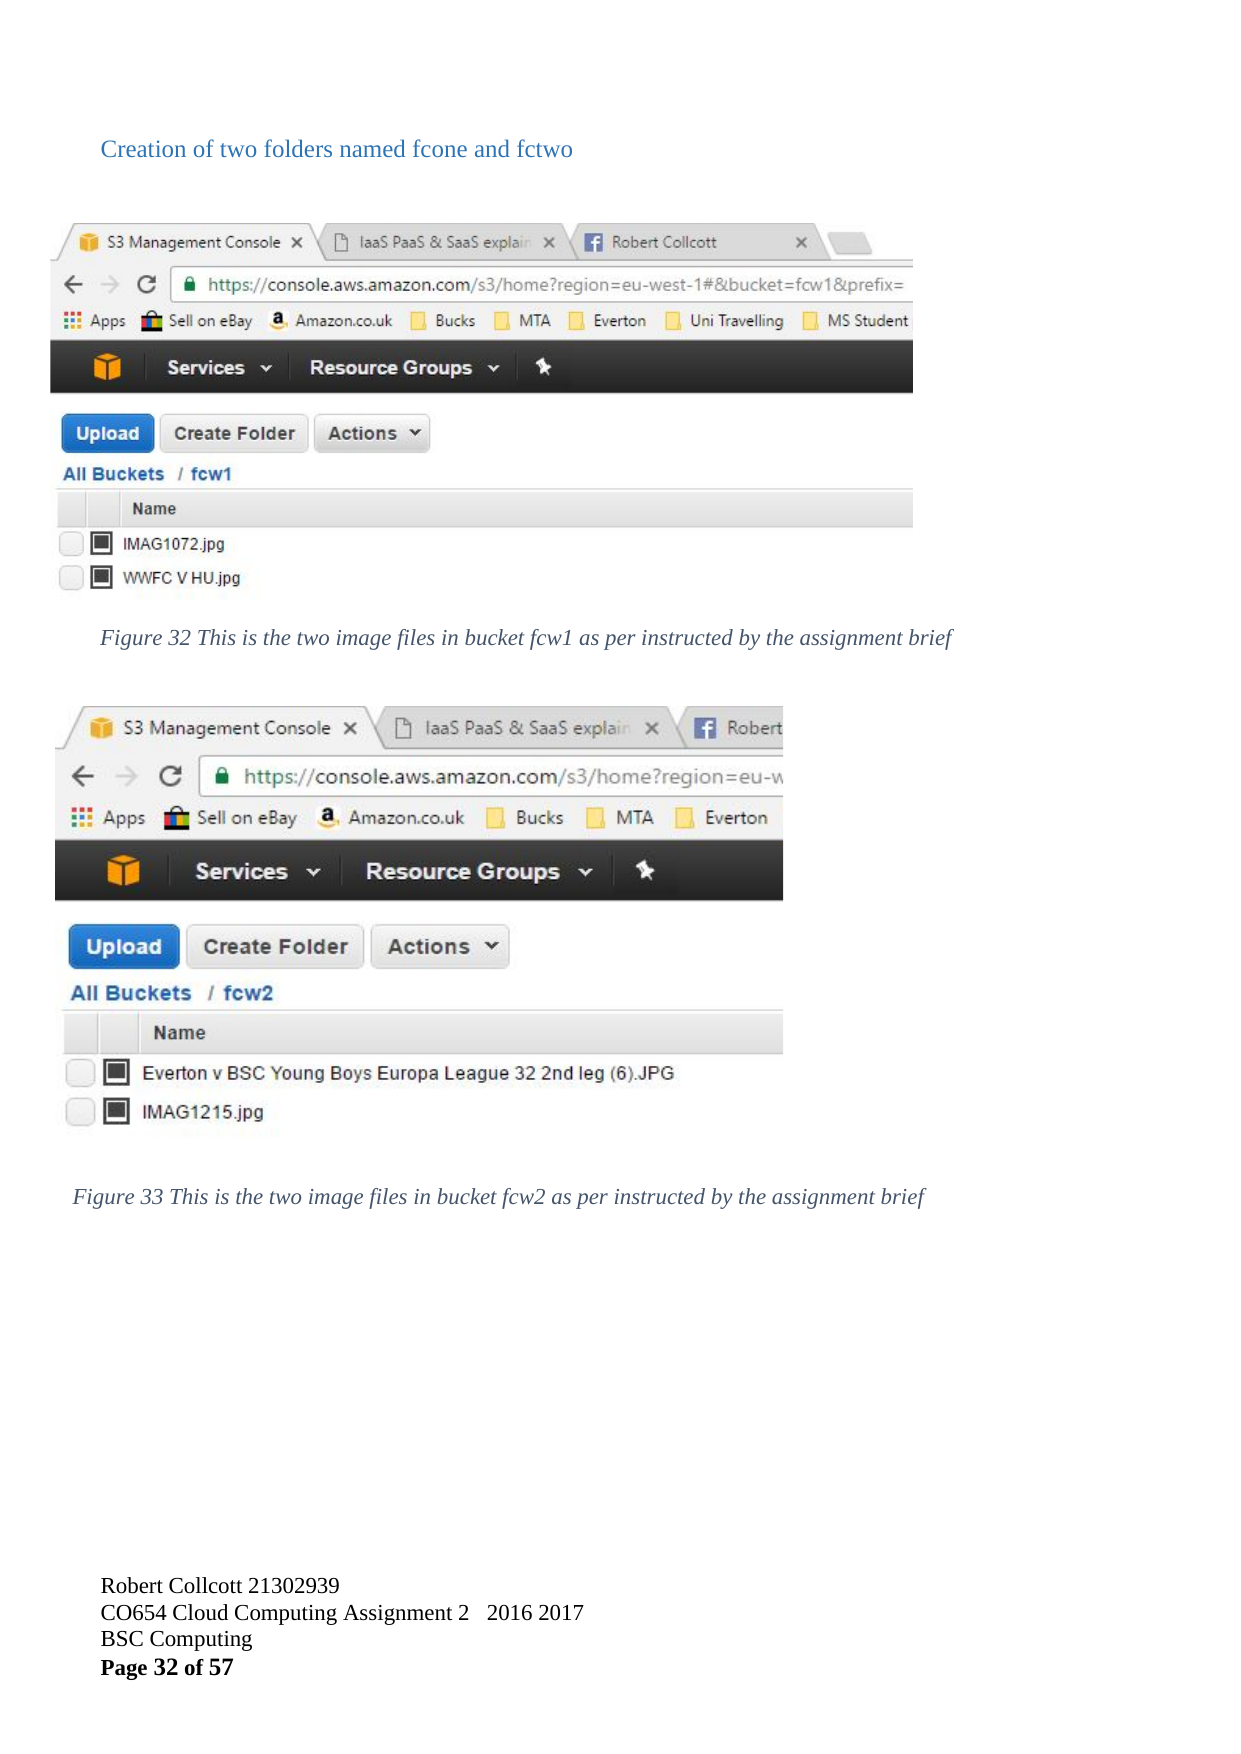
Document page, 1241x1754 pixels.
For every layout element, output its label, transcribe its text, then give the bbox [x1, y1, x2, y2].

subtitle Creation of two folders named fcone and fctwo [100, 134, 1134, 162]
picture [55, 706, 784, 1157]
picture [50, 223, 913, 636]
